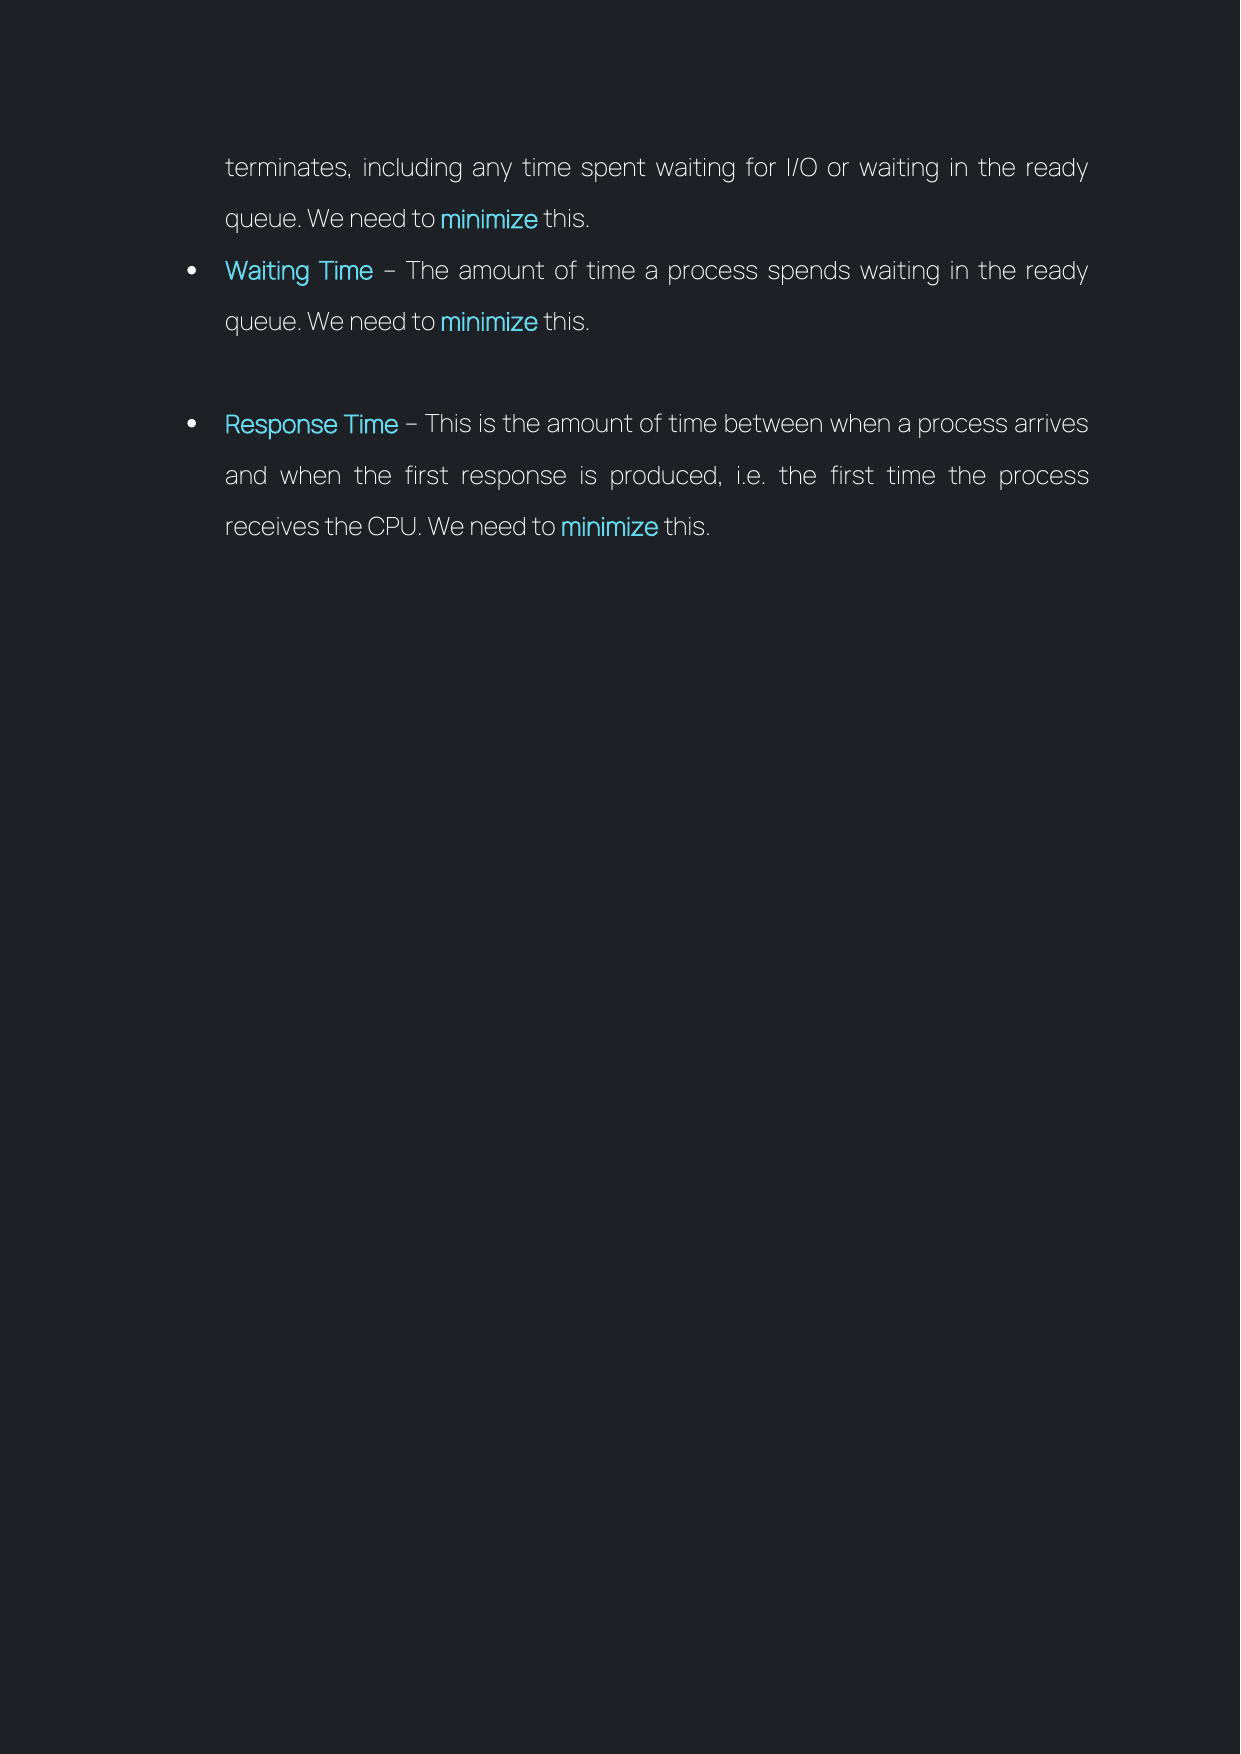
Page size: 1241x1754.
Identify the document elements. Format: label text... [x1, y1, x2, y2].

list Waiting Time – The amount of time a process spends waiting in the ready queue. We need to minimize this. [187, 252, 1090, 338]
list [187, 150, 1090, 235]
list Response Time – This is the amount of time between when a process arrives and when the first response is produced, i.e. the first time the process receives the CPU. We need to minimize this. [187, 406, 1090, 543]
